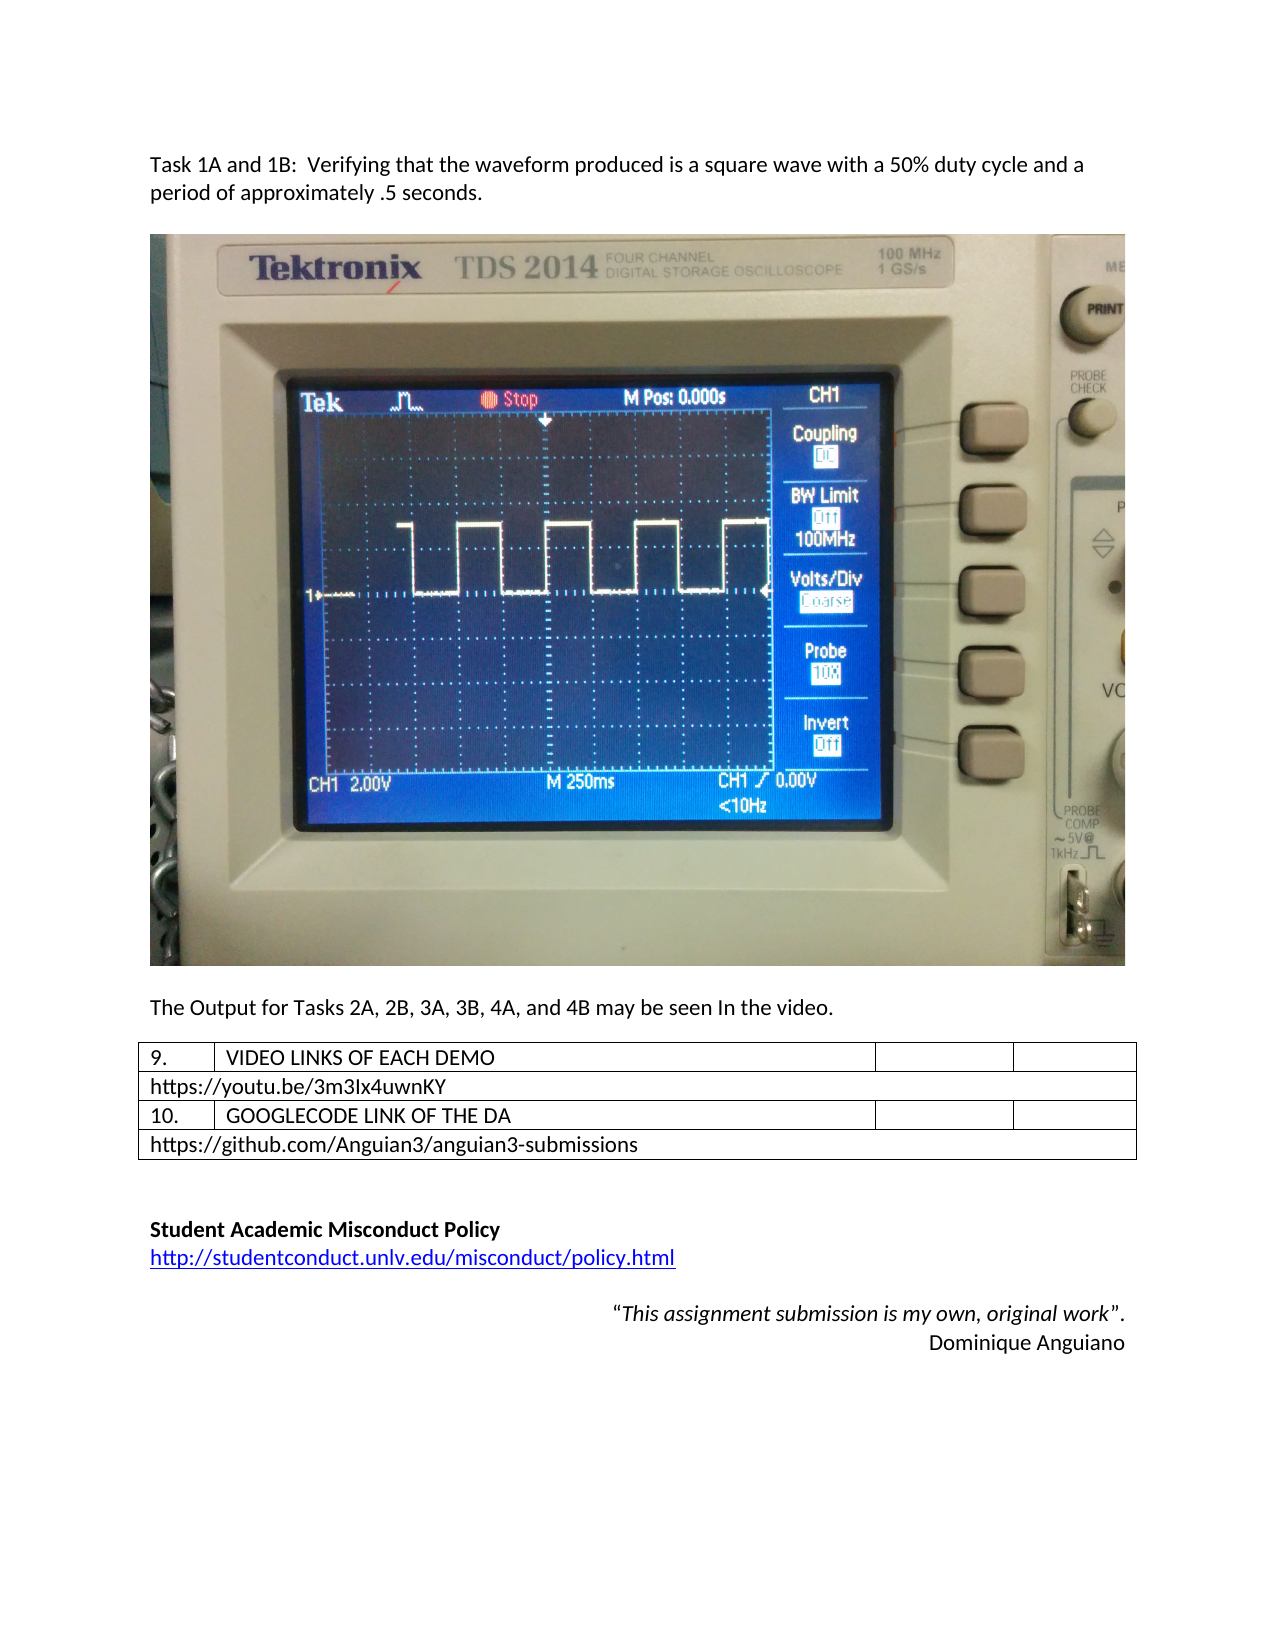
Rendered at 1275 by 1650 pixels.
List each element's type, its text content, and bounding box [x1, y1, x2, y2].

text Student Academic Misconduct Policy [150, 1216, 1125, 1243]
table_cell https://youtu.be/3m3Ix4uwnKY [139, 1072, 1136, 1100]
text http://studentconduct.unlv.edu/misconduct/policy.html [150, 1243, 1125, 1272]
table_cell 10. [139, 1101, 214, 1129]
table_cell GOOGLECODE LINK OF THE DA [215, 1101, 875, 1129]
table_header [1014, 1043, 1136, 1071]
table_header [876, 1043, 1013, 1071]
table_cell [876, 1101, 1013, 1129]
table_cell https://github.com/Anguian3/anguian3-submissions [139, 1130, 1136, 1158]
table_cell [1014, 1101, 1136, 1129]
text Task 1A and 1B: Verifying that the waveform produced is a square wave with a 50% duty cycle and a period of approximately .5 seconds. [150, 150, 1125, 206]
text The Output for Tasks 2A, 2B, 3A, 3B, 4A, and 4B may be seen In the video. [150, 993, 1125, 1021]
text Dominique Anguiano [150, 1328, 1125, 1356]
text “This assignment submission is my own, original work”. [150, 1299, 1125, 1328]
picture [150, 234, 1125, 966]
table_header VIDEO LINKS OF EACH DEMO [215, 1043, 875, 1071]
table_header 9. [139, 1043, 214, 1071]
